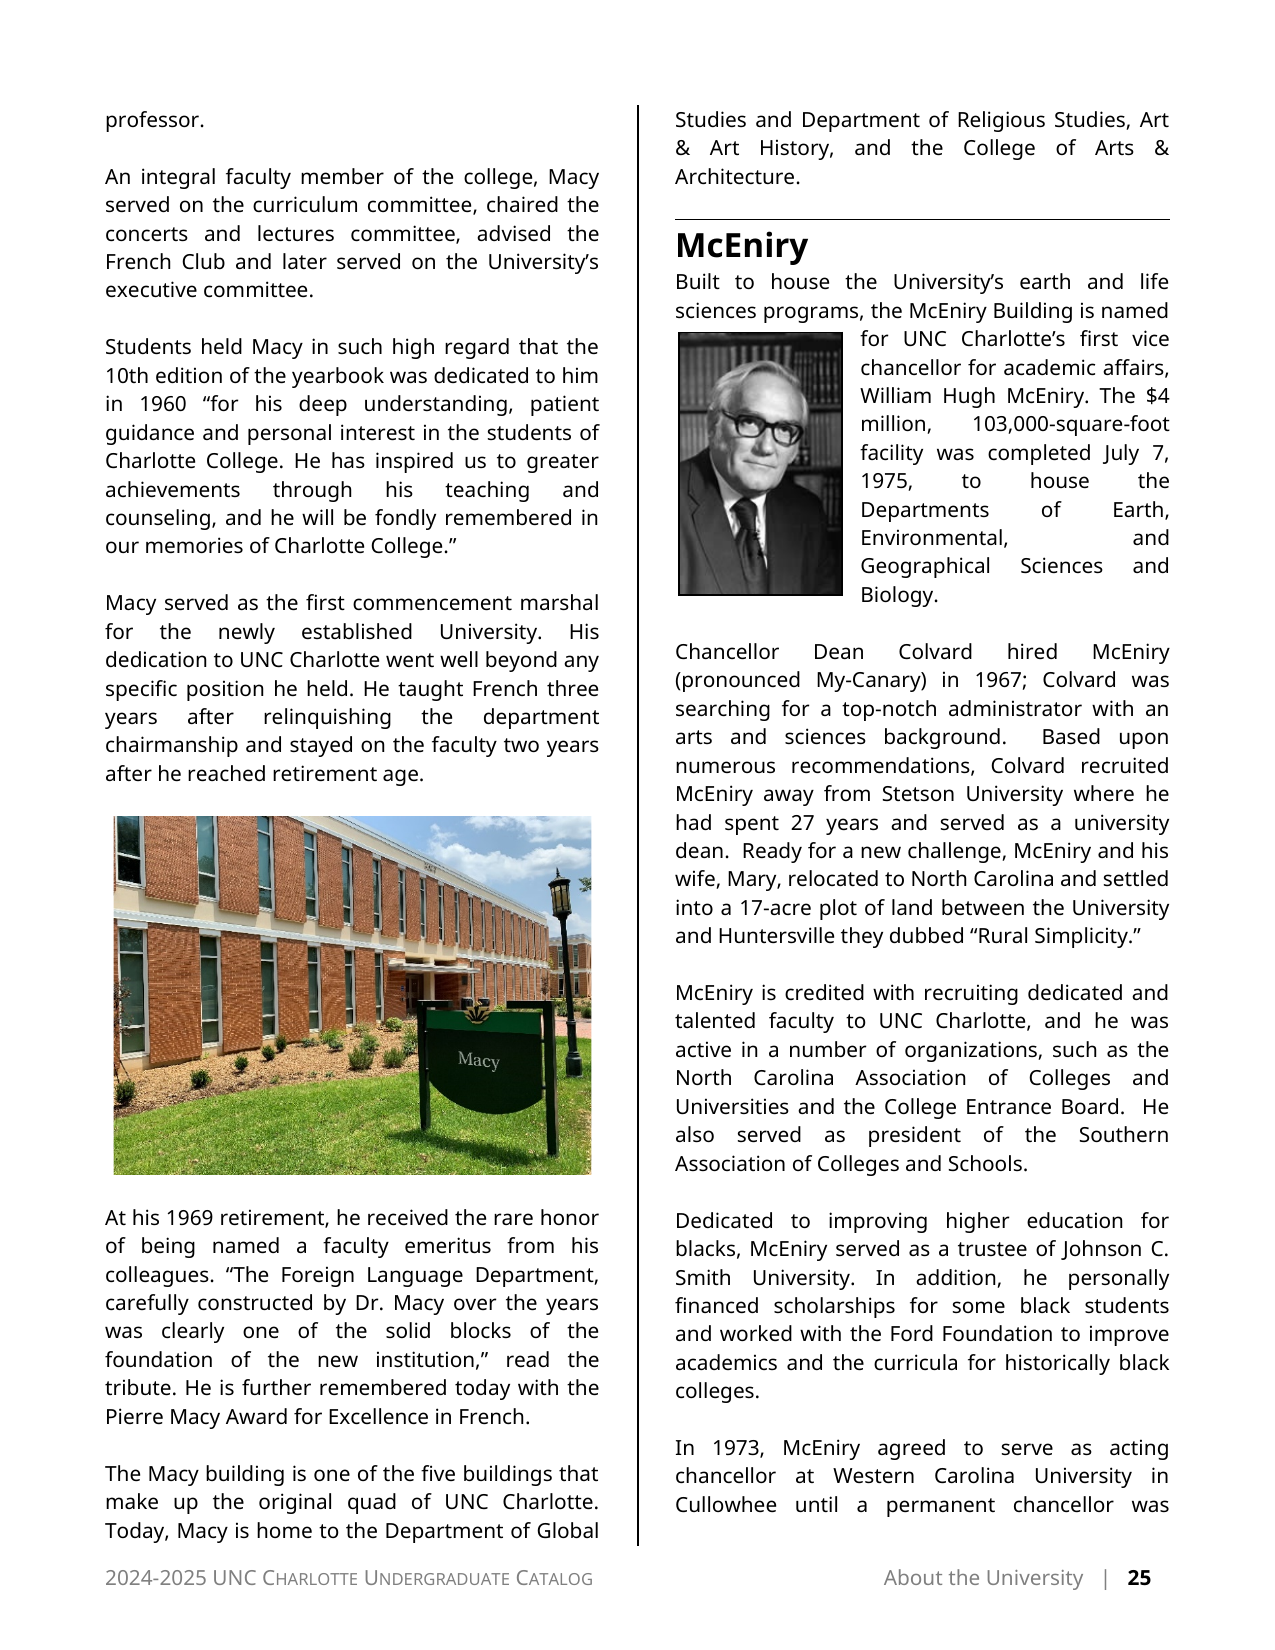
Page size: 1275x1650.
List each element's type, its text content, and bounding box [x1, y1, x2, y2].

text McEniry [675, 220, 1170, 267]
text An integral faculty member of the college, Macy served on the curriculum committee, chaired the concerts and lectures committee, advised the French Club and later served on the University’s executive committee. [105, 162, 600, 304]
text Macy served as the first commencement marshal for the newly established University. His dedication to UNC Charlotte went well beyond any specific position he held. He taught French three years after relinquishing the department chairmanship and stayed on the faculty two years after he reached retirement age. [105, 588, 600, 787]
picture [680, 333, 841, 594]
text Built to house the University’s earth and life sciences programs, the McEniry Building is named for UNC Charlotte’s first vice chancellor for academic affairs, William Hugh McEniry. The $4 million, 103,000-square-foot facility was completed July 7, 1975, to house the Departments of Earth, Environmental, and Geographical Sciences and Biology. [675, 267, 1170, 608]
picture [113, 816, 592, 1175]
text Chancellor Dean Colvard hired McEniry (pronounced My-Canary) in 1967; Colvard was searching for a top-notch administrator with an arts and sciences background. Based upon numerous recommendations, Colvard recruited McEniry away from Stetson University where he had spent 27 years and served as a university dean. Ready for a new challenge, McEniry and his wife, Mary, relocated to North Carolina and settled into a 17-acre plot of land between the University and Huntersville they dubbed “Rural Simplicity.” [675, 637, 1170, 950]
text The Macy building is one of the five buildings that make up the original quad of UNC Charlotte. Today, Macy is home to the Department of Global Studies and Department of Religious Studies, Art & Art History, and the College of Arts & Architecture. [675, 105, 1170, 190]
text At his 1969 retirement, he received the rare honor of being named a faculty emeritus from his colleagues. “The Foreign Language Department, carefully constructed by Dr. Macy over the years was clearly one of the solid blocks of the foundation of the new institution,” read the tribute. He is further remembered today with the Pierre Macy Award for Excellence in French. [105, 1203, 600, 1430]
text Dedicated to improving higher education for blacks, McEniry served as a trustee of Johnson C. Smith University. In addition, he personally financed scholarships for some black students and worked with the Ford Foundation to improve academics and the curricula for historically black colleges. [675, 1206, 1170, 1405]
text Students held Macy in such high regard that the 10th edition of the yearbook was dedicated to him in 1960 “for his deep understanding, patient guidance and personal interest in the students of Charlotte College. He has inspired us to greater achievements through his teaching and counseling, and he will be fondly remembered in our memories of Charlotte College.” [105, 332, 600, 560]
text The Macy building is one of the five buildings that make up the original quad of UNC Charlotte. Today, Macy is home to the Department of Global Studies and Department of Religious Studies, Art & Art History, and the College of Arts & Architecture. [105, 1459, 600, 1544]
text McEniry is credited with recruiting dedicated and talented faculty to UNC Charlotte, and he was active in a number of organizations, such as the North Carolina Association of Colleges and Universities and the College Entrance Board. He also served as president of the Southern Association of Colleges and Schools. [675, 978, 1170, 1177]
